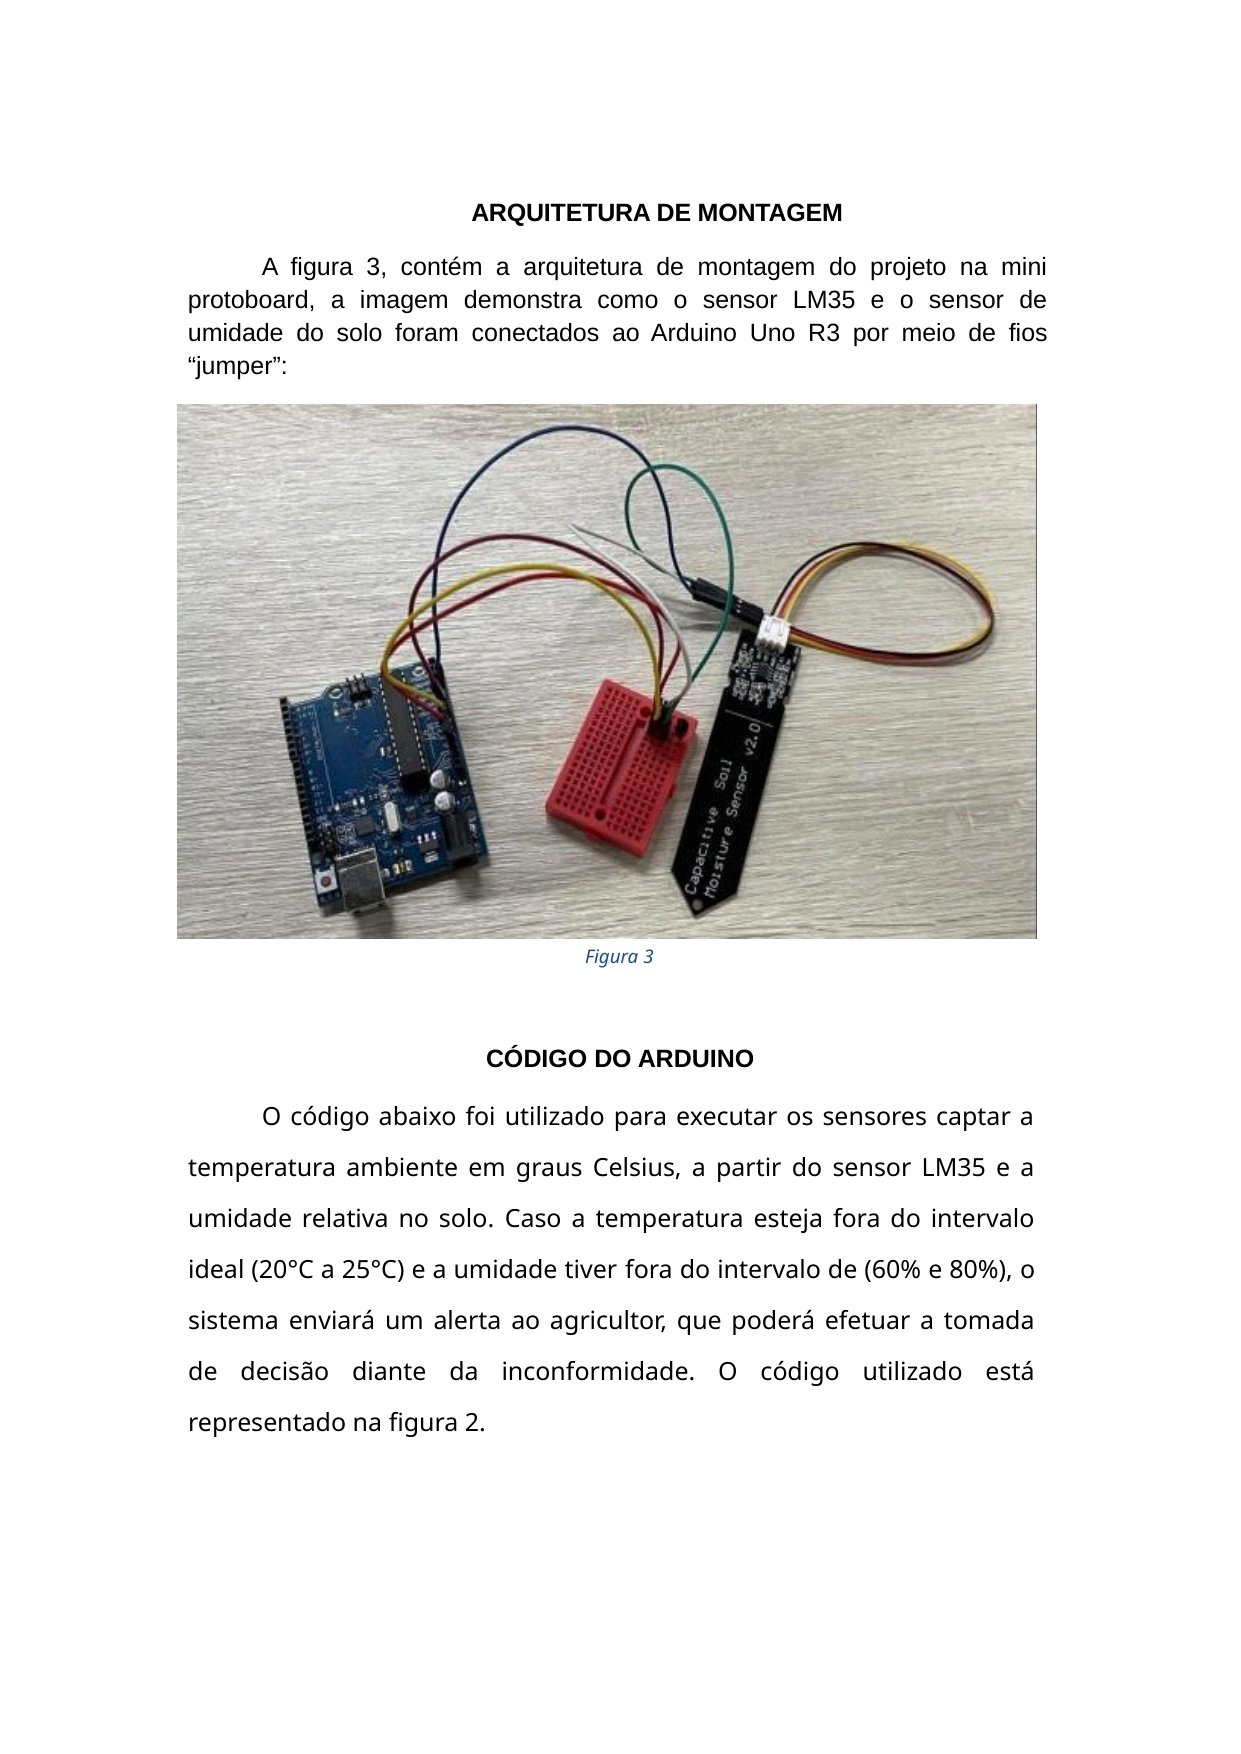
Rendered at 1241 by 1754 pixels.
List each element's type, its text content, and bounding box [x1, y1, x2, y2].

text Figura 3 [177, 944, 1063, 969]
text O código abaixo foi utilizado para executar os sensores captar a temperatura ambiente em graus Celsius, a partir do sensor LM35 e a umidade relativa no solo. Caso a temperatura esteja fora do intervalo ideal (20°C a 25°C) e a umidade tiver fora do intervalo de (60% e 80%), o sistema enviará um alerta ao agricultor, que poderá efetuar a tomada de decisão diante da inconformidade. O código utilizado está representado na figura 2. [188, 1099, 1035, 1439]
text CÓDIGO DO ARDUINO [177, 1044, 1063, 1073]
picture [177, 404, 1037, 939]
text A figura 3, contém a arquitetura de montagem do projeto na mini protoboard, a imagem demonstra como o sensor LM35 e o sensor de umidade do solo foram conectados ao Arduino Uno R3 por meio de fios “jumper”: [188, 252, 1049, 379]
text ARQUITETURA DE MONTAGEM [177, 197, 1063, 226]
